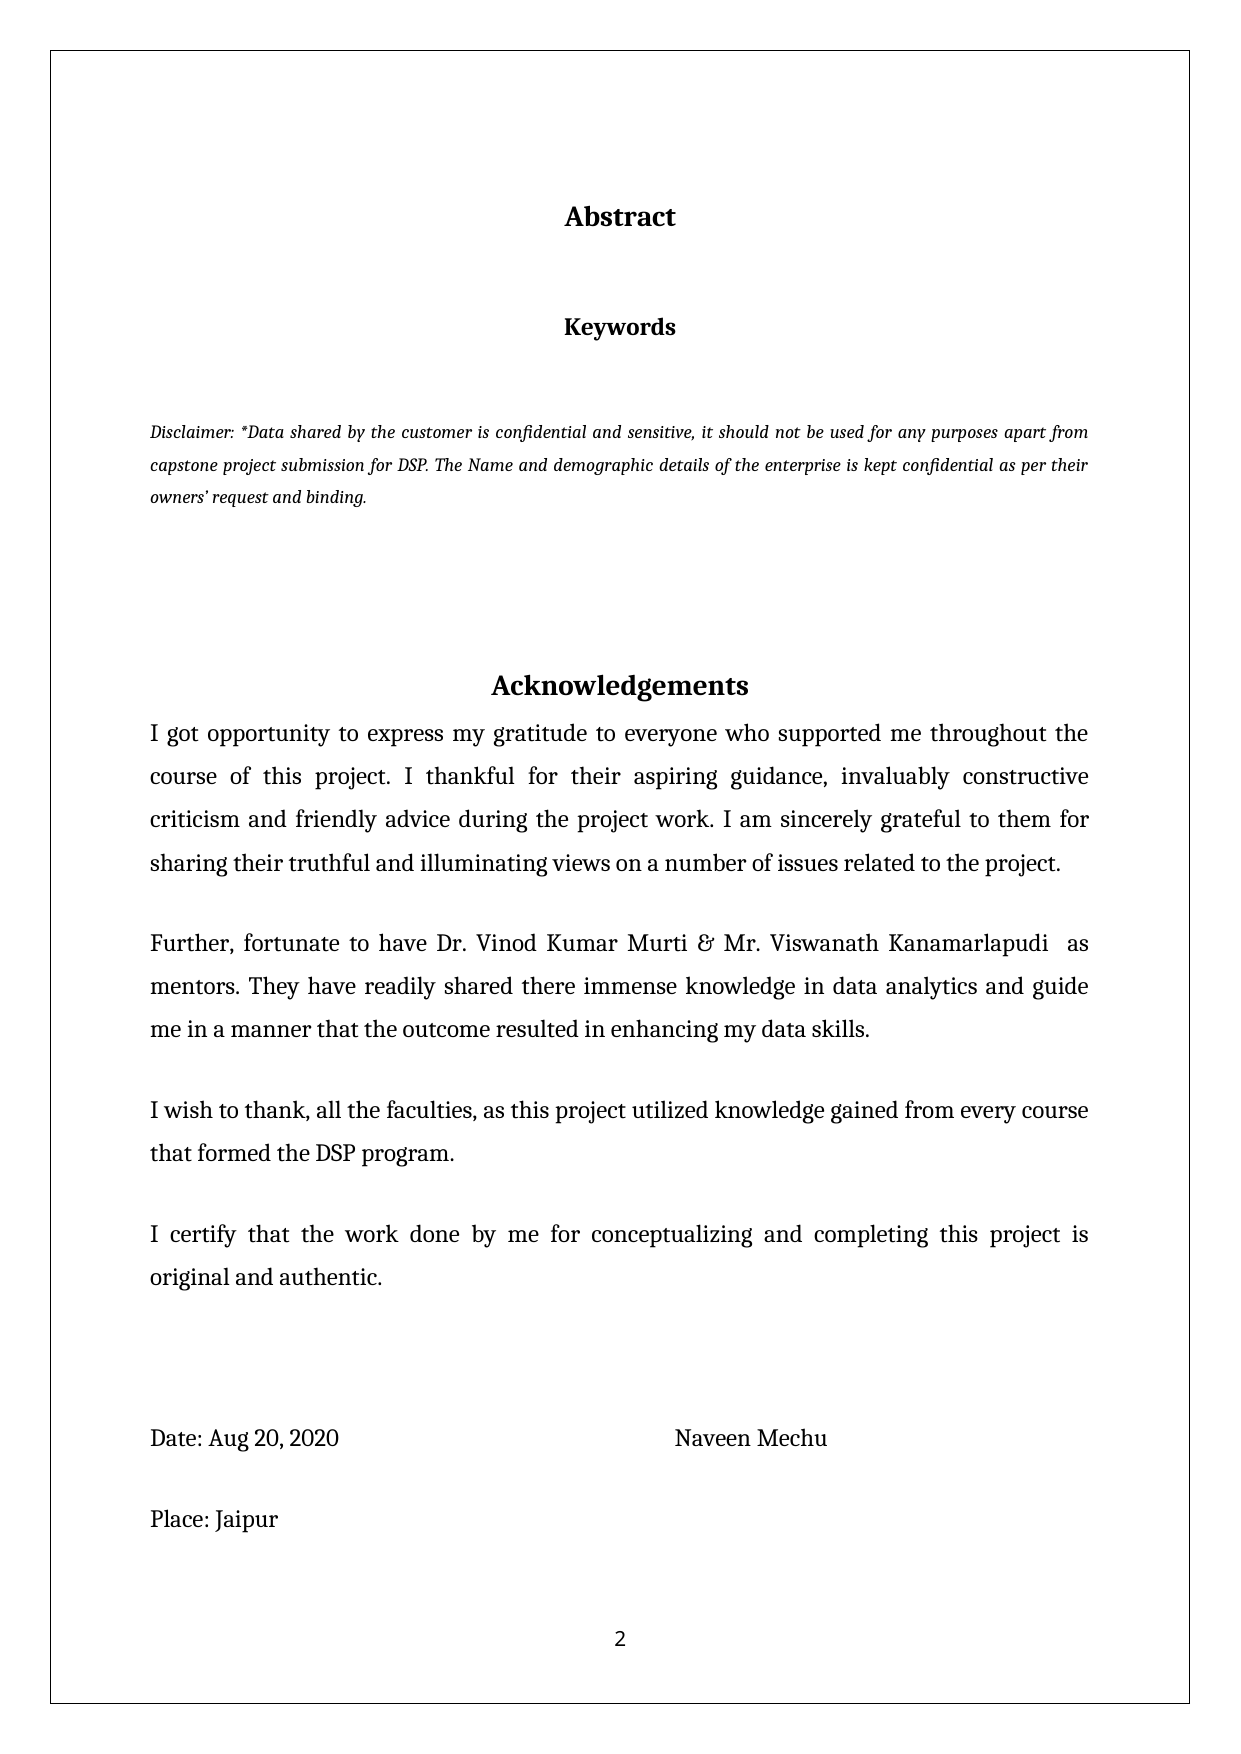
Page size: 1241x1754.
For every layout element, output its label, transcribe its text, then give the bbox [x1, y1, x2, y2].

subtitle Abstract [150, 200, 1090, 233]
text Disclaimer: *Data shared by the customer is confidential and sensitive, it should not be used for any purposes apart from capstone project submission for DSP. The Name and demographic details of the enterprise is kept confidential as per their owners’ request and binding. [150, 422, 1090, 508]
text Place: Jaipur [150, 1505, 1090, 1533]
text I got opportunity to express my gratitude to everyone who supported me throughout the course of this project. I thankful for their aspiring guidance, invaluably constructive criticism and friendly advice during the project work. I am sincerely grateful to them for sharing their truthful and illuminating views on a number of issues related to the project. [150, 719, 1090, 877]
text Keywords [150, 313, 1090, 341]
text I wish to thank, all the faculties, as this project utilized knowledge gained from every course that formed the DSP program. [150, 1096, 1090, 1168]
text Further, fortunate to have Dr. Vinod Kumar Murti & Mr. Viswanath Kanamarlapudi as mentors. They have readily shared there immense knowledge in data analytics and guide me in a manner that the outcome resulted in enhancing my data skills. [150, 929, 1090, 1044]
text I certify that the work done by me for conceptualizing and completing this project is original and authentic. [150, 1220, 1090, 1292]
text Date: Aug 20, 2020 Naveen Mechu [150, 1424, 1090, 1453]
subtitle Acknowledgements [150, 669, 1090, 702]
